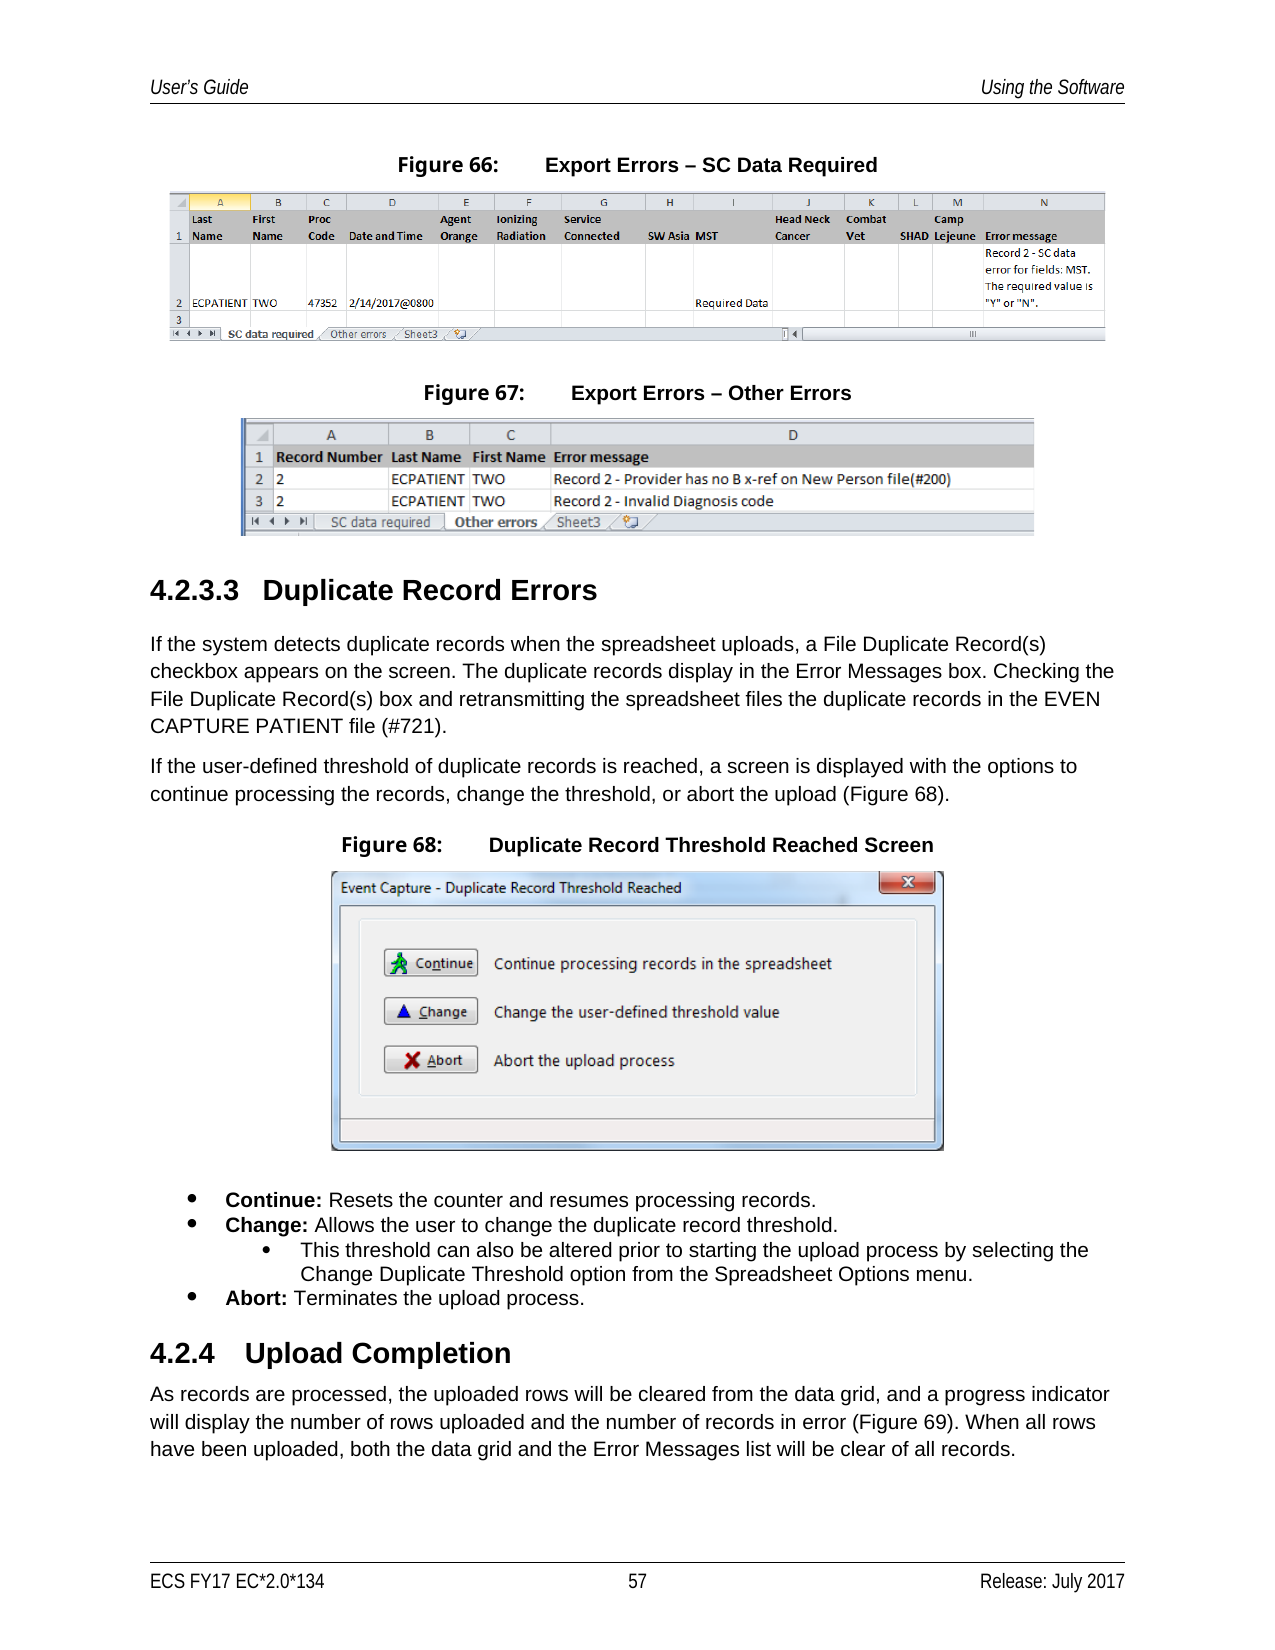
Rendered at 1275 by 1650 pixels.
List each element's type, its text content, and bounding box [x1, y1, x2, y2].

text As records are processed, the uploaded rows will be cleared from the data grid, and a progress indicator will display the number of rows uploaded and the number of records in error (Figure 69). When all rows have been uploaded, both the data grid and the Error Messages list will be clear of all records. [150, 1382, 1125, 1461]
subtitle Upload Completion [150, 1336, 1125, 1370]
picture [240, 418, 1035, 536]
picture [331, 871, 944, 1151]
text Export Errors – SC Data Required [150, 150, 1125, 178]
list Change: Allows the user to change the duplicate record threshold. [188, 1213, 1125, 1238]
picture [169, 191, 1106, 341]
list Continue: Resets the counter and resumes processing records. [188, 1188, 1125, 1213]
text If the system detects duplicate records when the spreadsheet uploads, a File Duplicate Record(s) checkbox appears on the screen. The duplicate records display in the Error Messages box. Checking the File Duplicate Record(s) box and retransmitting the spreadsheet files the duplicate records in the EVEN CAPTURE PATIENT file (#721). [150, 632, 1125, 738]
subtitle Duplicate Record Errors [150, 573, 1125, 607]
text Duplicate Record Threshold Reached Screen [150, 830, 1125, 858]
list This threshold can also be altered prior to starting the upload process by selecting the Change Duplicate Threshold option from the Spreadsheet Options menu. [263, 1238, 1125, 1286]
text If the user-defined threshold of duplicate records is reached, a screen is displayed with the options to continue processing the records, change the threshold, or abort the upload (Figure 68). [150, 754, 1125, 806]
list Abort: Terminates the upload process. [188, 1286, 1125, 1311]
text Export Errors – Other Errors [150, 378, 1125, 406]
